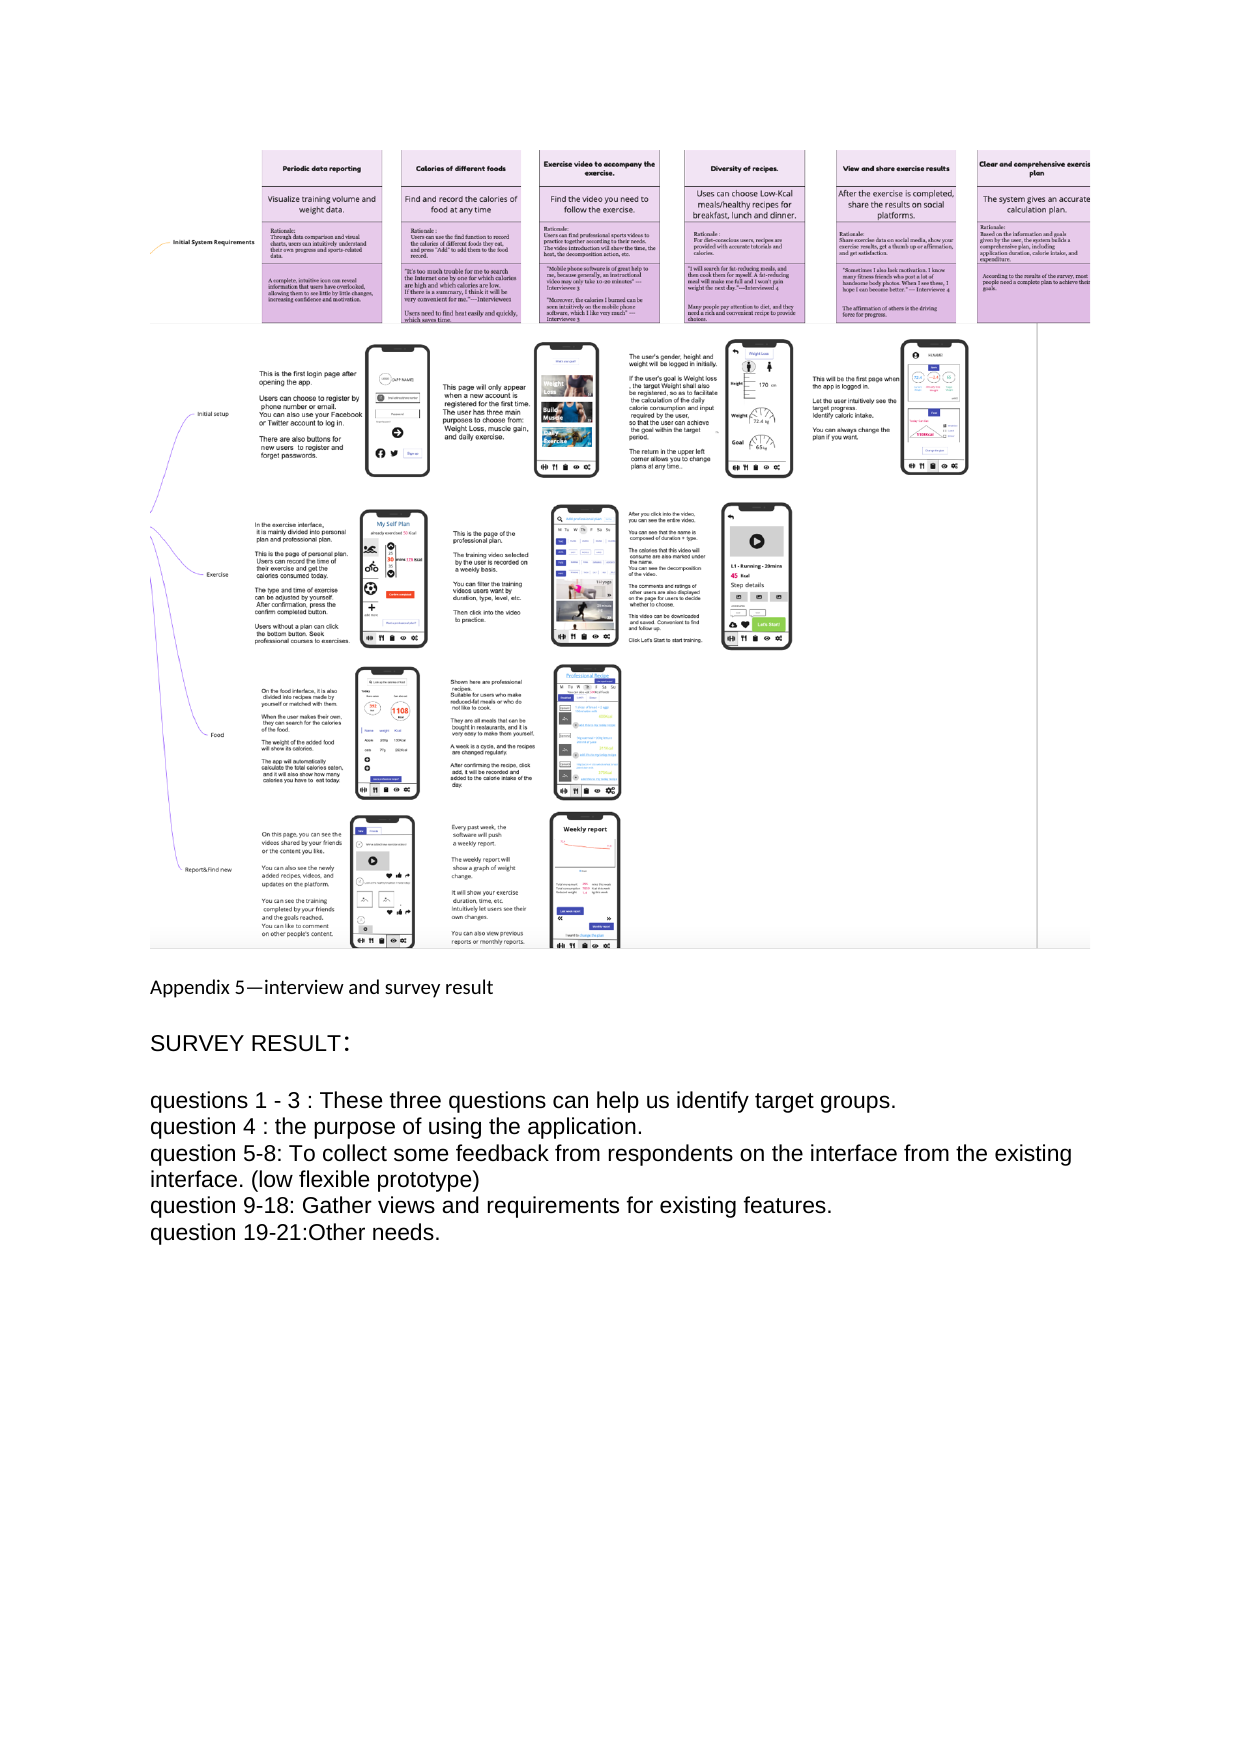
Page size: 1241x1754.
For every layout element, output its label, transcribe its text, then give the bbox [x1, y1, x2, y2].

text SURVEY RESULT： [150, 1025, 1090, 1058]
text questions 1 - 3 : These three questions can help us identify target groups. [150, 1087, 1090, 1113]
text question 19-21:Other needs. [150, 1218, 1090, 1245]
picture [150, 150, 1091, 949]
text question 5-8: To collect some feedback from respondents on the interface from the existing interface. (low flexible prototype) [150, 1139, 1090, 1192]
text question 9-18: Gather views and requirements for existing features. [150, 1192, 1090, 1218]
text Appendix 5—interview and survey result [150, 974, 1090, 999]
text question 4 : the purpose of using the application. [150, 1113, 1090, 1139]
